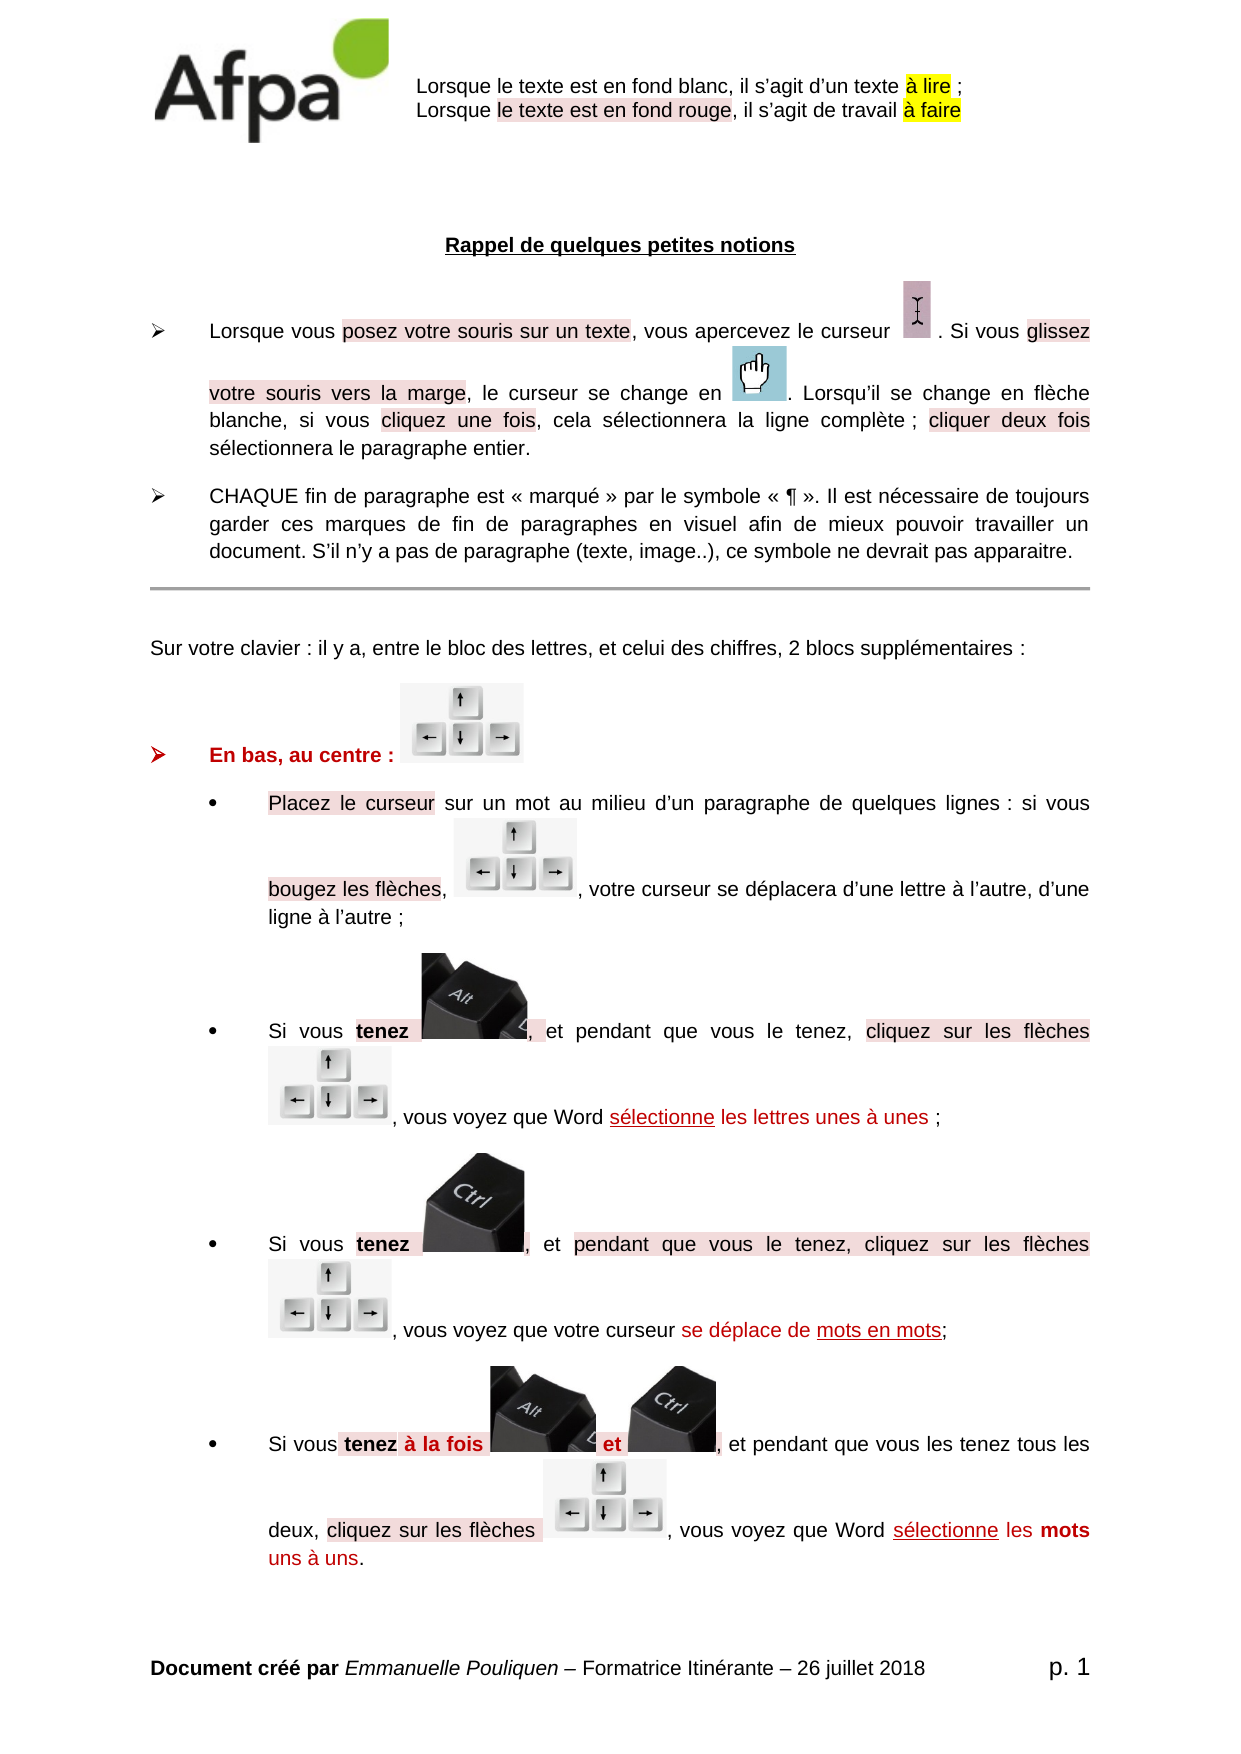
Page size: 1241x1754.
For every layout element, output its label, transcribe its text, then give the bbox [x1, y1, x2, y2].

text CHAQUE fin de paragraphe est « marqué » par le symbole « ¶ ». Il est nécessaire de toujours garder ces marques de fin de paragraphes en visuel afin de mieux pouvoir travailler un document. S’il n’y a pas de paragraphe (texte, image..), ce symbole ne devrait pas apparaitre. [150, 484, 1090, 563]
text Lorsque vous posez votre souris sur un texte, vous apercevez le curseur . Si vous glissez votre souris vers la marge, le curseur se change en . Lorsqu’il se change en flèche blanche, si vous cliquez une fois, cela sélectionnera la ligne complète ; cliquer deux fois sélectionnera le paragraphe entier. [150, 282, 1090, 459]
picture [732, 346, 787, 401]
list Placez le curseur sur un mot au milieu d’un paragraphe de quelques lignes : si vous bougez les flèches, , votre curseur se déplacera d’une lettre à l’autre, d’une ligne à l’autre ; [209, 791, 1090, 929]
picture [453, 818, 577, 897]
picture [151, 18, 388, 140]
list Si vous tenez , et pendant que vous le tenez, cliquez sur les flèches , vous voyez que votre curseur se déplace de mots en mots; [209, 1153, 1090, 1342]
picture [421, 953, 528, 1039]
picture [903, 281, 931, 338]
list Si vous tenez , et pendant que vous le tenez, cliquez sur les flèches , vous voyez que Word sélectionne les lettres unes à unes ; [209, 953, 1090, 1129]
list Rappel de quelques petites notions [150, 233, 1090, 257]
picture [400, 683, 524, 763]
list Sur votre clavier : il y a, entre le bloc des lettres, et celui des chiffres, 2 blocs supplémentaires : [150, 636, 1090, 659]
picture [627, 1366, 716, 1452]
picture [268, 1259, 392, 1338]
picture [490, 1366, 596, 1452]
picture [543, 1459, 667, 1538]
list Si vous tenez à la fois et , et pendant que vous les tenez tous les deux, cliquez sur les flèches , vous voyez que Word sélectionne les mots uns à uns. [209, 1366, 1090, 1569]
picture [268, 1046, 392, 1125]
picture [422, 1153, 525, 1252]
text En bas, au centre : [150, 684, 1090, 767]
